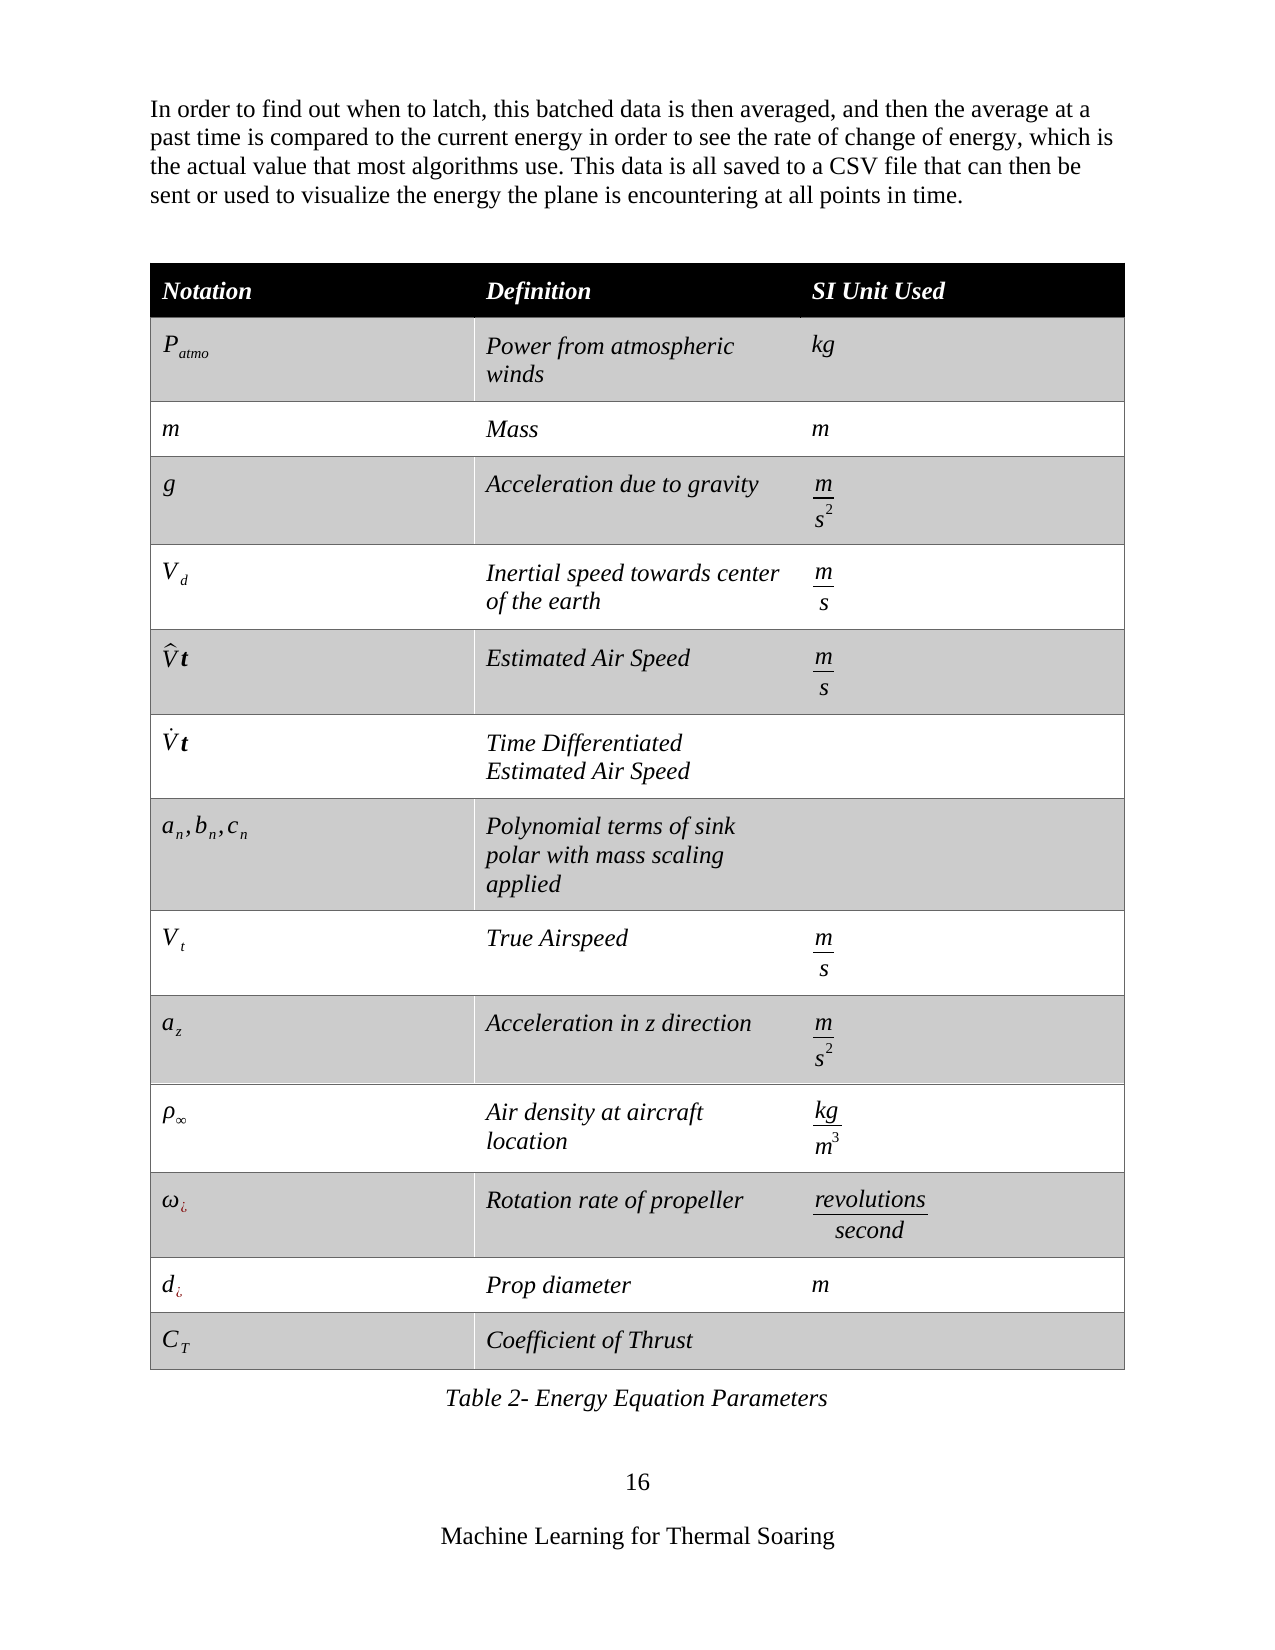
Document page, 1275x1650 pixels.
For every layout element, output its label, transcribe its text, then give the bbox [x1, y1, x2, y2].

table_cell [800, 1173, 1124, 1257]
table_cell [151, 1313, 474, 1369]
table_cell [800, 996, 1124, 1083]
table_cell Estimated Air Speed [475, 630, 800, 714]
text In order to find out when to latch, this batched data is then averaged, and then the average at a past time is compared to the current energy in order to see the rate of change of energy, which is the actual value that most algorithms use. This data is all saved to a CSV file that can then be sent or used to visualize the energy the plane is encountering at all points in time. [150, 94, 1125, 209]
table_cell Power from atmospheric winds [475, 318, 800, 401]
table_cell [151, 799, 474, 910]
table_header SI Unit Used [801, 264, 1124, 317]
table_cell [151, 1258, 474, 1312]
table_cell [800, 545, 1124, 629]
table_cell [800, 457, 1124, 544]
table_cell [151, 402, 474, 456]
table_cell [800, 402, 1124, 456]
table_cell Polynomial terms of sink polar with mass scaling applied [475, 799, 800, 910]
table_header Definition [475, 264, 800, 317]
table_cell [800, 318, 1124, 401]
table_cell [151, 545, 474, 629]
table_cell [151, 996, 474, 1083]
table_cell [800, 1258, 1124, 1312]
table_cell Inertial speed towards center of the earth [475, 545, 800, 629]
table_cell [800, 715, 1124, 798]
table_cell t [151, 630, 474, 714]
table_header Notation [151, 264, 474, 317]
table_cell Acceleration due to gravity [475, 457, 800, 544]
table_cell [151, 1085, 474, 1172]
table_cell Time Differentiated Estimated Air Speed [475, 715, 800, 798]
table_cell Mass [475, 402, 800, 456]
table_cell t [151, 715, 474, 798]
table_cell [800, 1085, 1124, 1172]
table_cell Rotation rate of propeller [475, 1173, 800, 1257]
table_cell Prop diameter [475, 1258, 800, 1312]
table_cell [151, 318, 474, 401]
table_cell True Airspeed [475, 911, 800, 995]
table_cell Coefficient of Thrust [475, 1313, 800, 1369]
table_cell Air density at aircraft location [475, 1085, 800, 1172]
table_cell [800, 911, 1124, 995]
table_cell Acceleration in z direction [475, 996, 800, 1083]
table_cell [151, 1173, 474, 1257]
table_cell [151, 911, 474, 995]
table_cell [800, 1313, 1124, 1369]
table_cell [151, 457, 474, 544]
table_cell [800, 630, 1124, 714]
table_cell [800, 799, 1124, 910]
